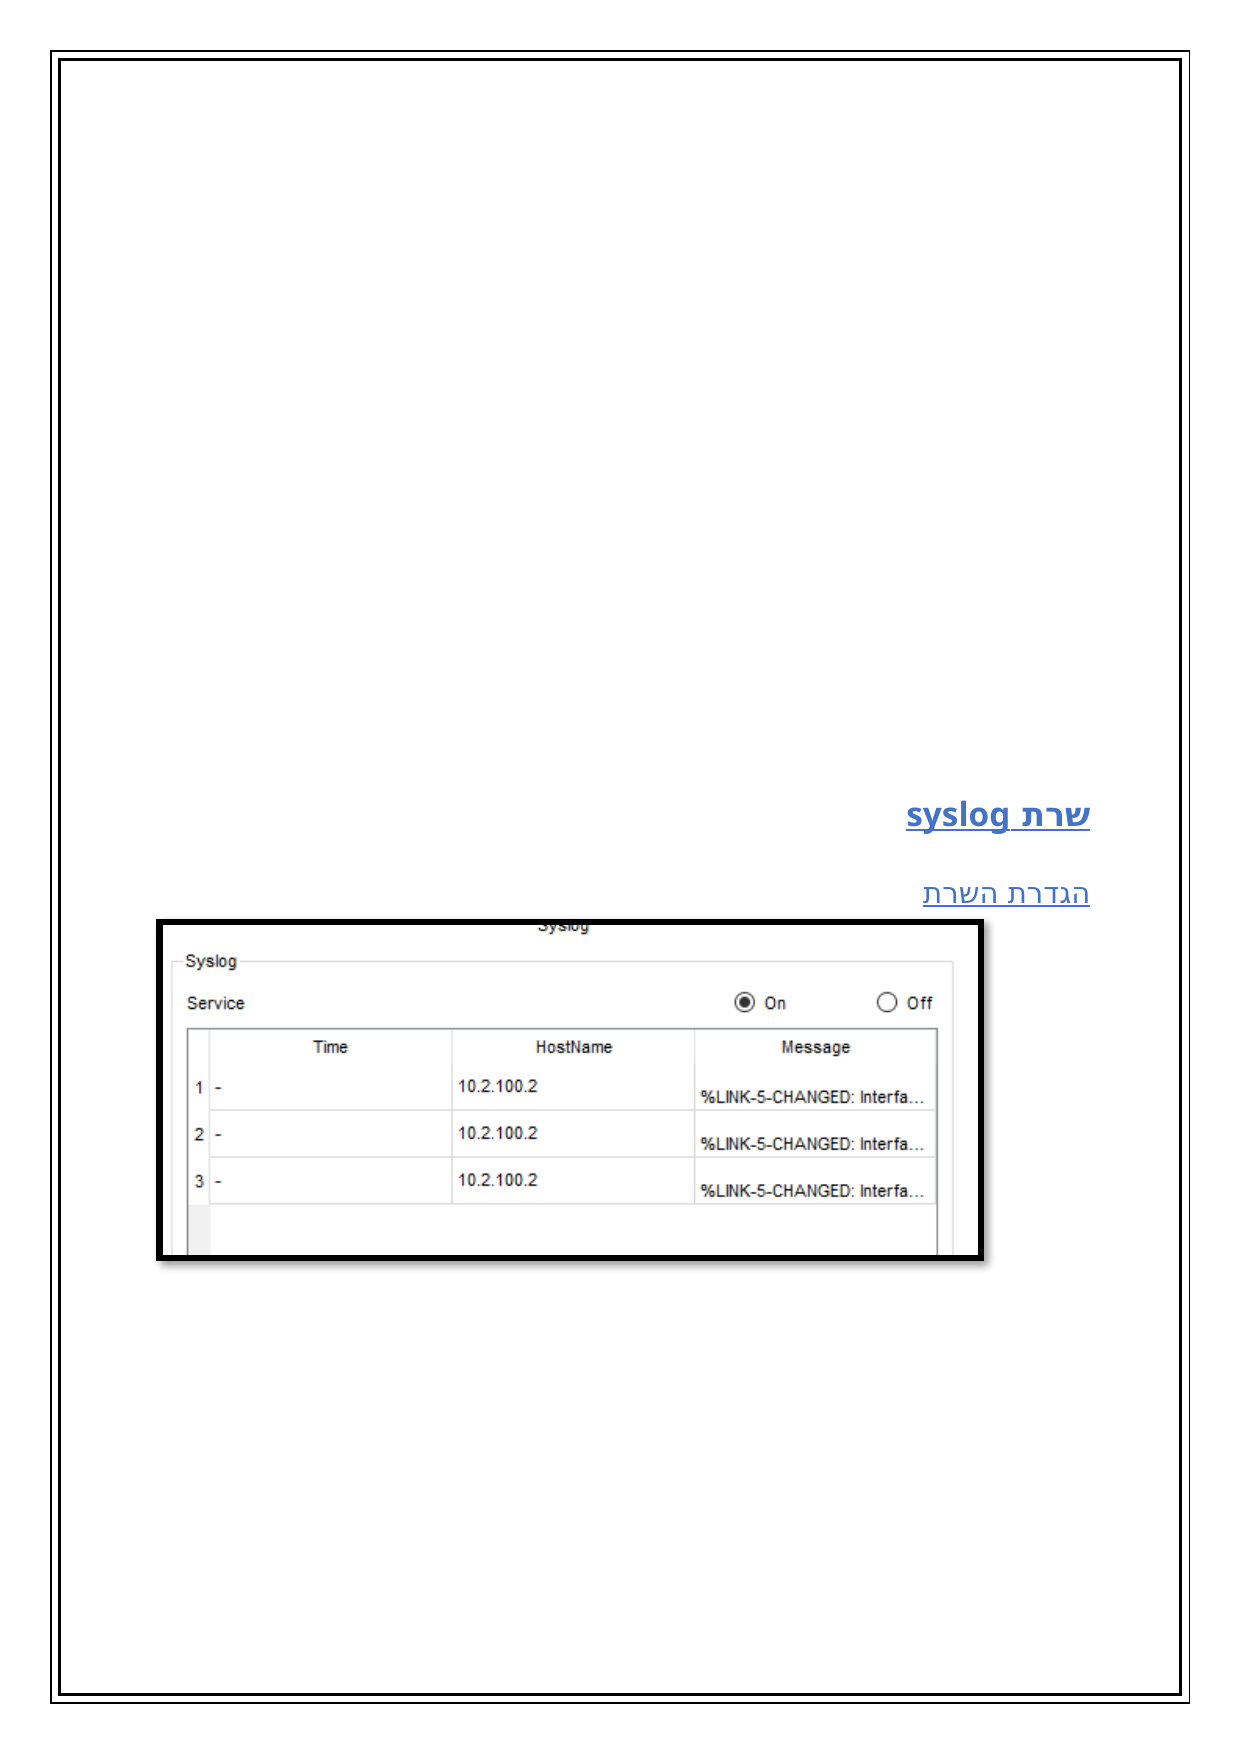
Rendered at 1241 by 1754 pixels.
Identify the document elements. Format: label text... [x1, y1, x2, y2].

subtitle שרת syslog [150, 791, 1090, 837]
picture [163, 925, 978, 1255]
subtitle הגדרת השרת [150, 876, 1090, 910]
